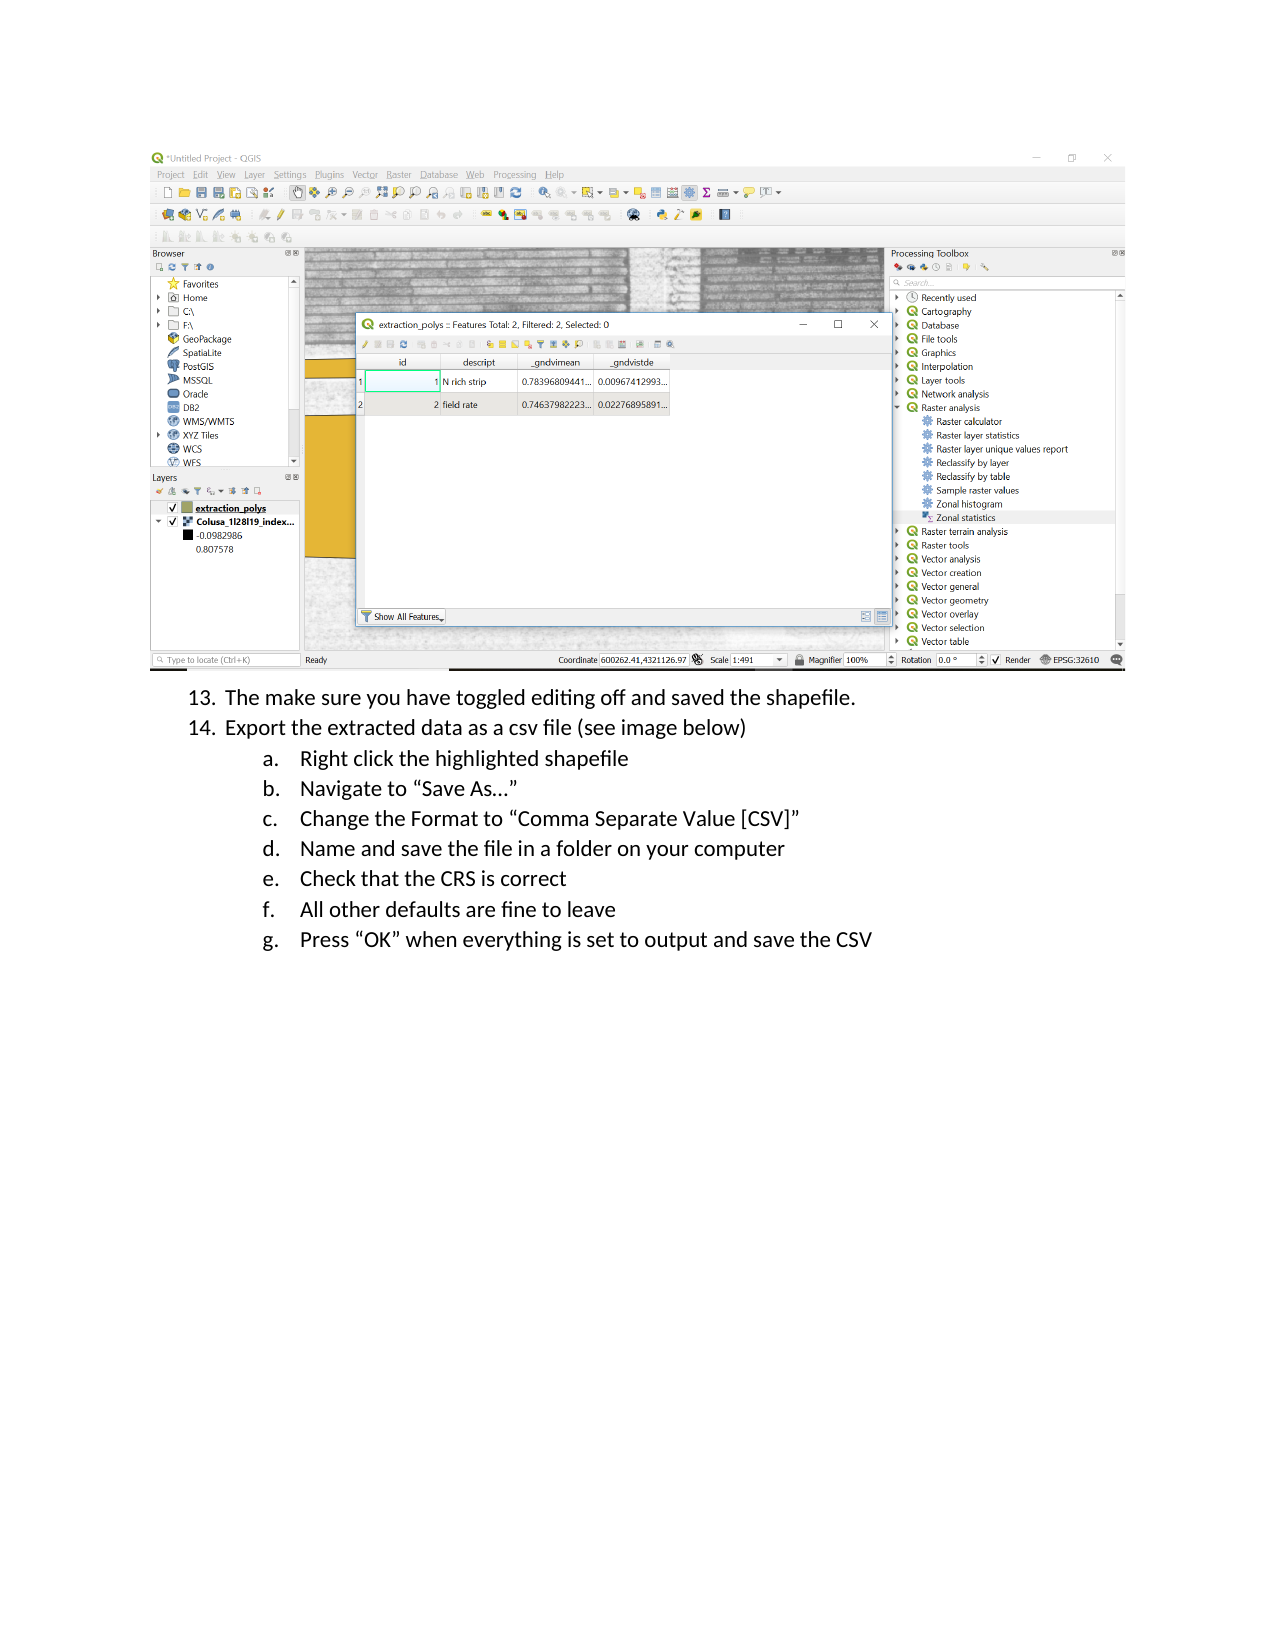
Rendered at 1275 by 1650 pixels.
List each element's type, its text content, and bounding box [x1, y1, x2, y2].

list Change the Format to “Comma Separate Value [CSV]” [262, 804, 1125, 832]
list Press “OK” when everything is set to output and save the CSV [262, 925, 1125, 953]
list Right click the highlighted shapefile [262, 744, 1125, 772]
picture [150, 150, 1125, 671]
list All other defaults are fine to leave [262, 895, 1125, 923]
list Name and save the file in a folder on your computer [262, 834, 1125, 862]
list Check that the CRS is correct [262, 864, 1125, 893]
list Export the extracted data as a csv file (see image below) [187, 713, 1125, 742]
list Navigate to “Save As…” [262, 774, 1125, 802]
list The make sure you have toggled editing off and saved the shapefile. [187, 683, 1125, 711]
